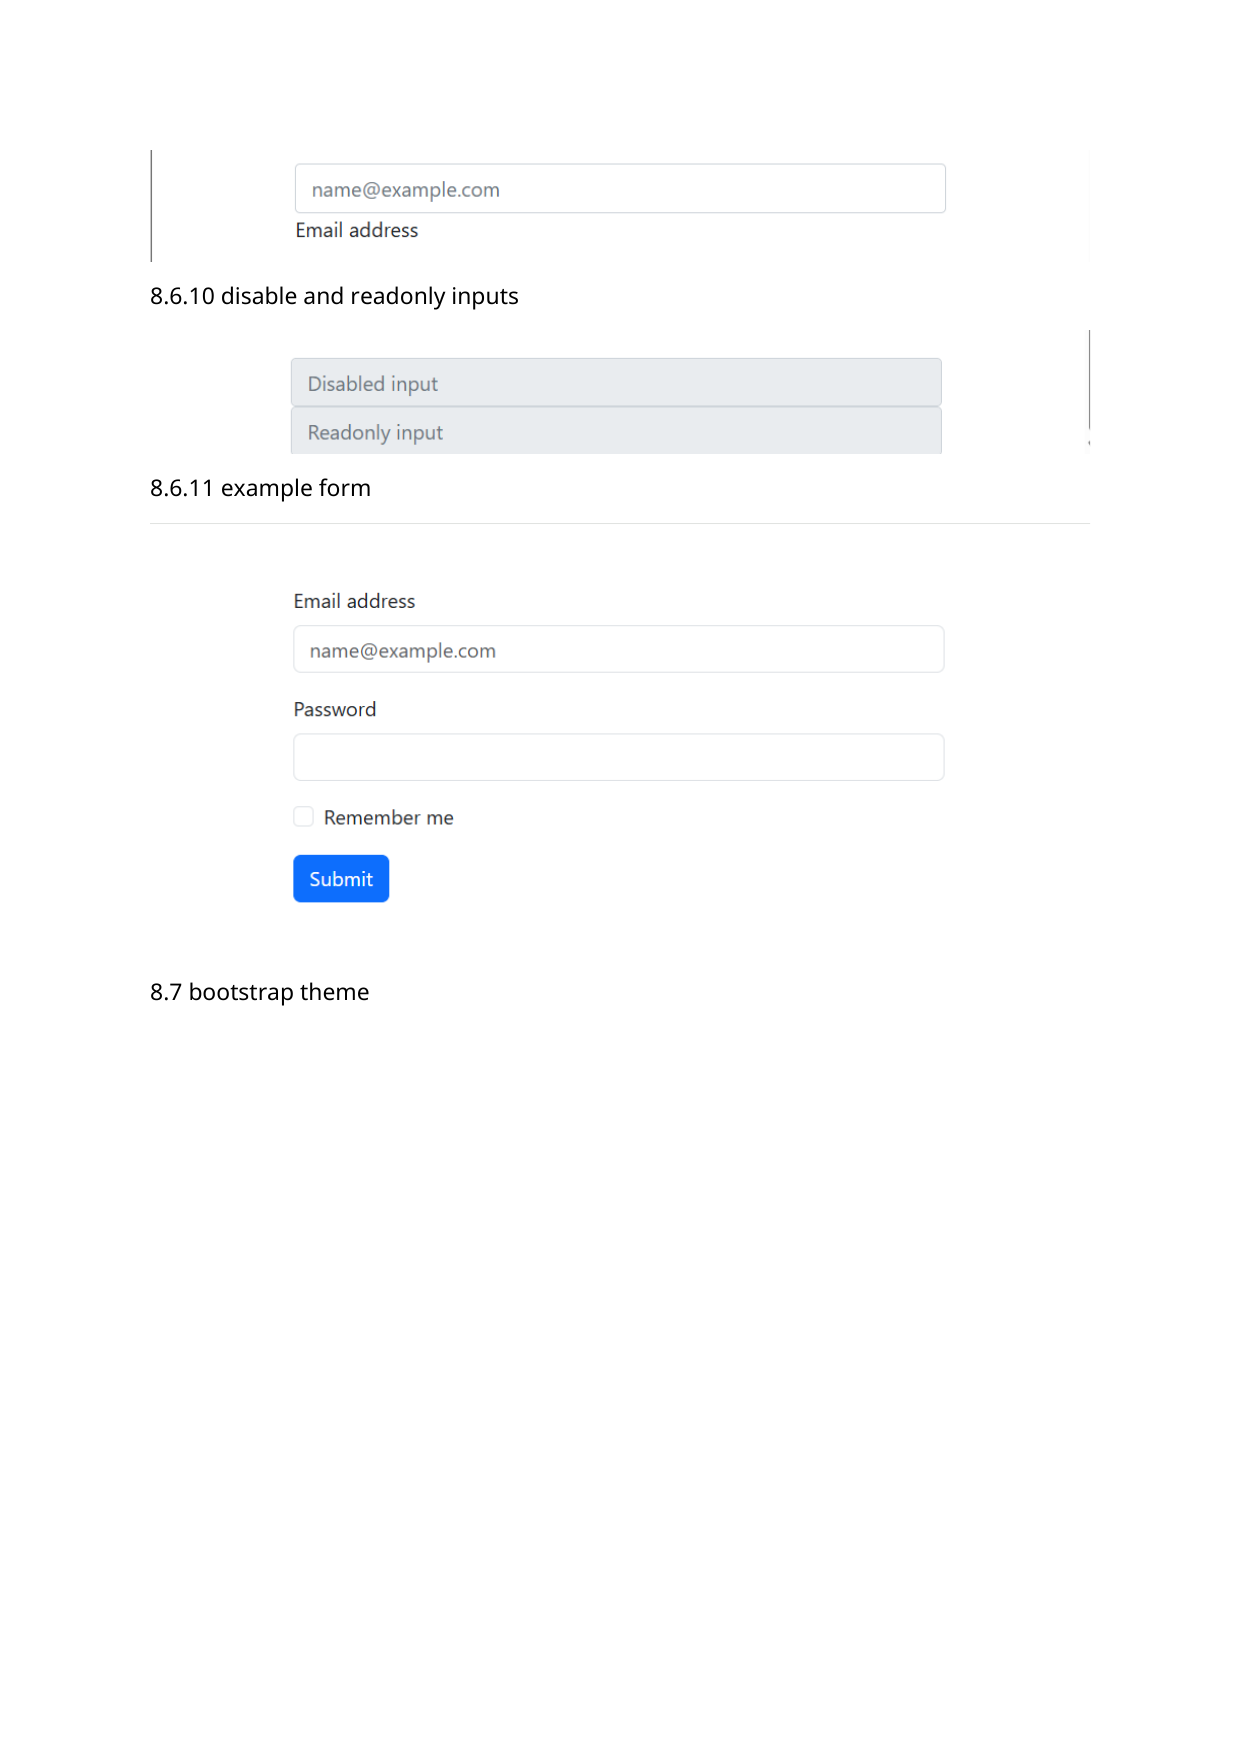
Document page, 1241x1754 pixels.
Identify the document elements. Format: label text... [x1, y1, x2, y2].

text 8.6.10 disable and readonly inputs [150, 280, 1090, 312]
text 8.7 bootstrap theme [150, 976, 1090, 1007]
text 8.6.11 example form [150, 472, 1090, 503]
picture [150, 330, 1091, 454]
picture [150, 150, 1091, 262]
picture [150, 522, 1091, 957]
